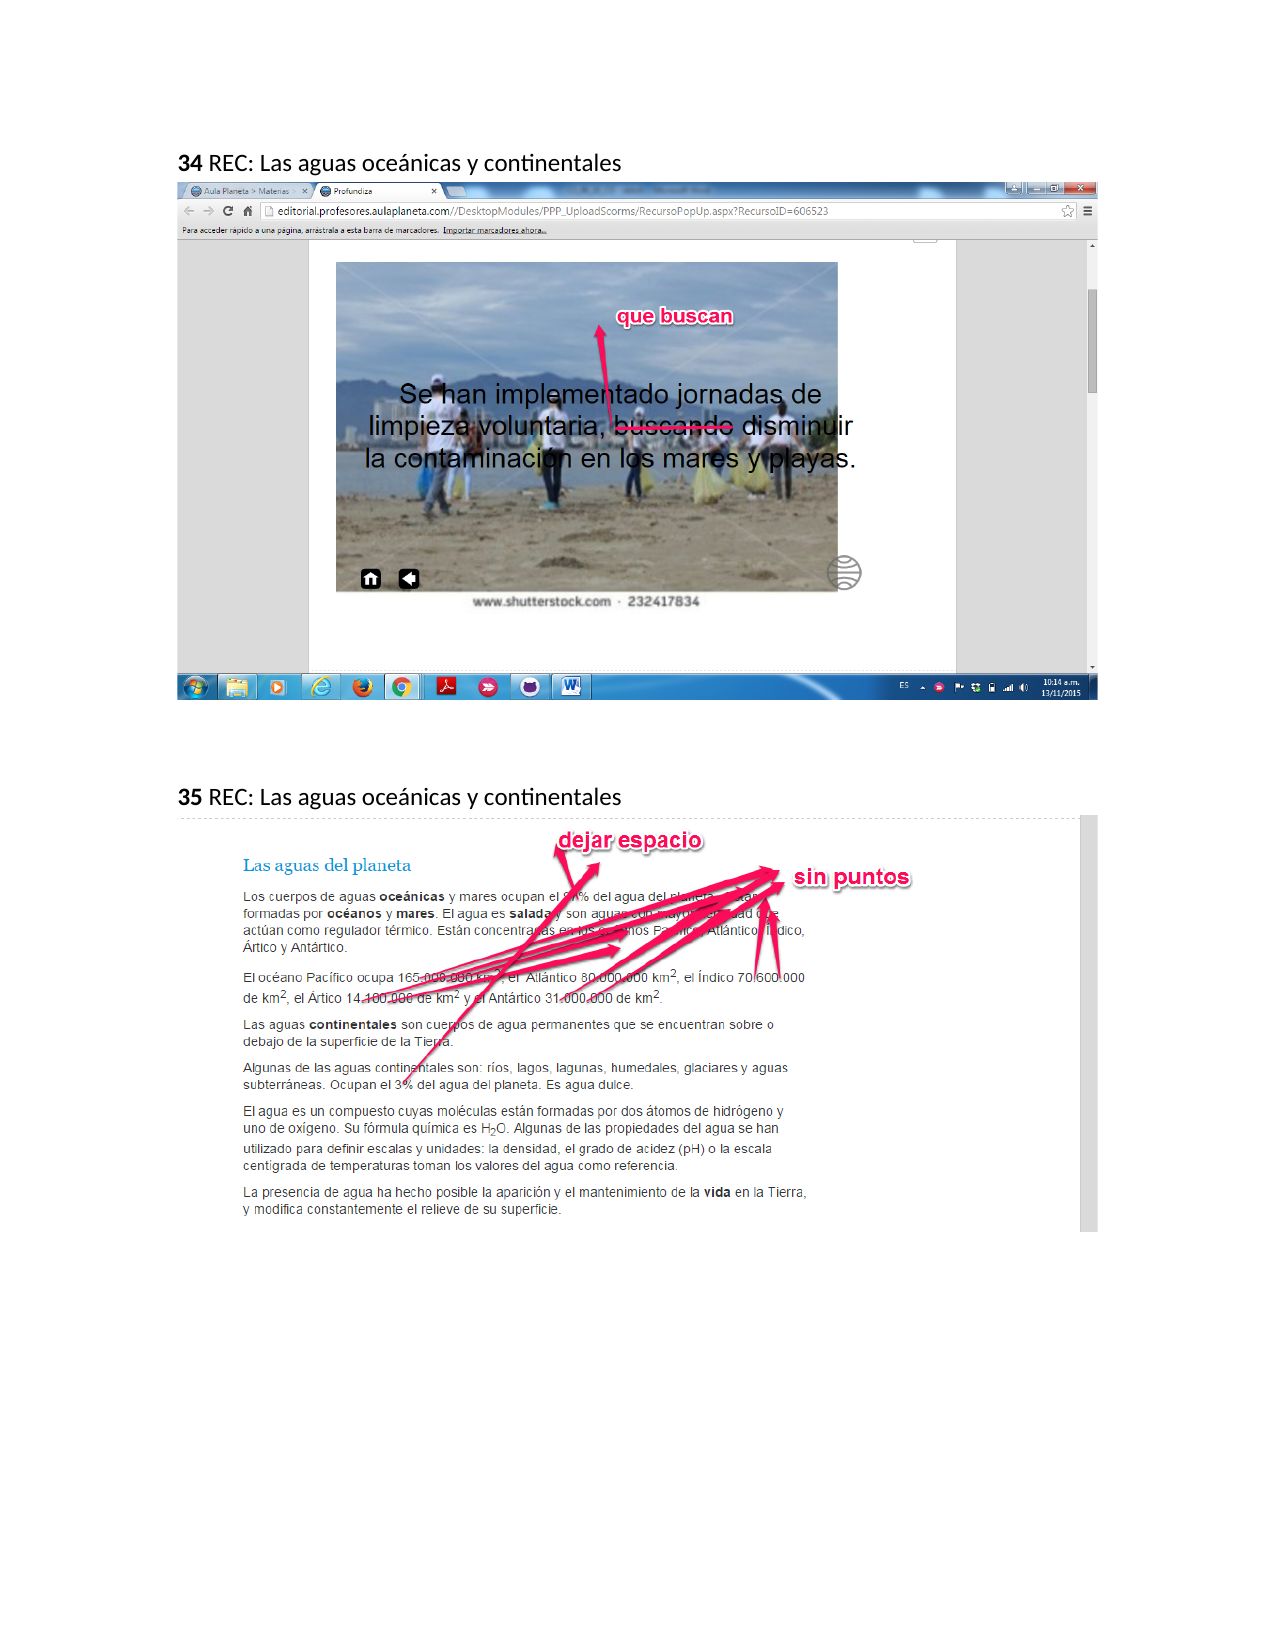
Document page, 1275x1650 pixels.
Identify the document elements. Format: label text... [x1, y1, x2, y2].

picture [177, 815, 1098, 1232]
text 34 REC: Las aguas oceánicas y continentales [177, 148, 1098, 182]
text 35 REC: Las aguas oceánicas y continentales [177, 781, 1098, 815]
picture [177, 182, 1098, 700]
